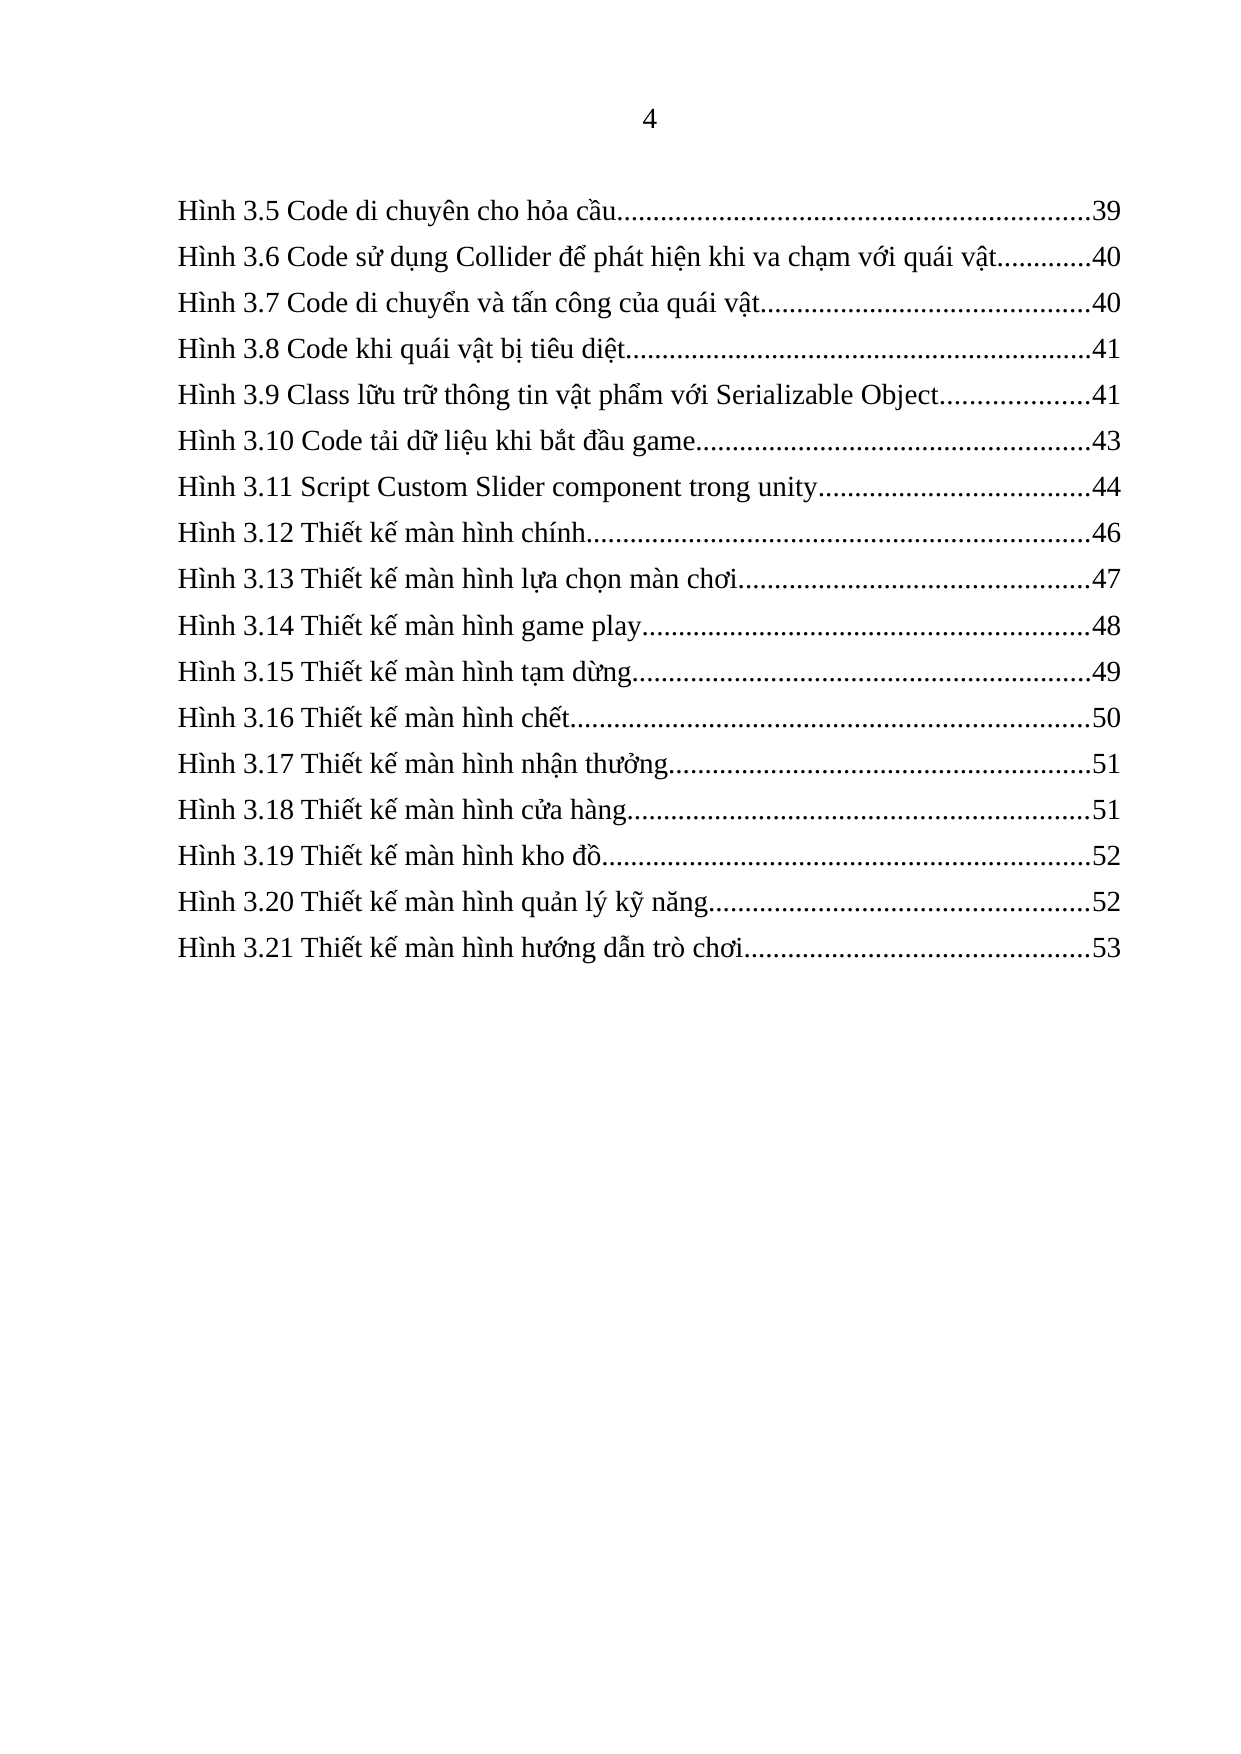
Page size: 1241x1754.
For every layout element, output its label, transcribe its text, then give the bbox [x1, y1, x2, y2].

text Hình 3.21 Thiết kế màn hình hướng dẫn trò chơi 53 [177, 930, 1122, 963]
text Hình 3.16 Thiết kế màn hình chết 50 [177, 700, 1122, 733]
text Hình 3.18 Thiết kế màn hình cửa hàng 51 [177, 792, 1122, 825]
text Hình 3.14 Thiết kế màn hình game play 48 [177, 608, 1122, 641]
text Hình 3.5 Code di chuyên cho hỏa cầu 39 [177, 193, 1122, 227]
text Hình 3.7 Code di chuyển và tấn công của quái vật 40 [177, 285, 1122, 319]
text Hình 3.8 Code khi quái vật bị tiêu diệt 41 [177, 331, 1122, 365]
text Hình 3.11 Script Custom Slider component trong unity 44 [177, 469, 1122, 503]
text Hình 3.13 Thiết kế màn hình lựa chọn màn chơi 47 [177, 562, 1122, 595]
text Hình 3.6 Code sử dụng Collider để phát hiện khi va chạm với quái vật 40 [177, 239, 1122, 273]
text Hình 3.19 Thiết kế màn hình kho đồ 52 [177, 838, 1122, 871]
text Hình 3.12 Thiết kế màn hình chính 46 [177, 516, 1122, 549]
text Hình 3.10 Code tải dữ liệu khi bắt đầu game 43 [177, 423, 1122, 457]
text Hình 3.20 Thiết kế màn hình quản lý kỹ năng 52 [177, 884, 1122, 917]
text Hình 3.9 Class lữu trữ thông tin vật phẩm với Serializable Object 41 [177, 377, 1122, 411]
text Hình 3.15 Thiết kế màn hình tạm dừng 49 [177, 654, 1122, 687]
text Hình 3.17 Thiết kế màn hình nhận thưởng 51 [177, 746, 1122, 779]
